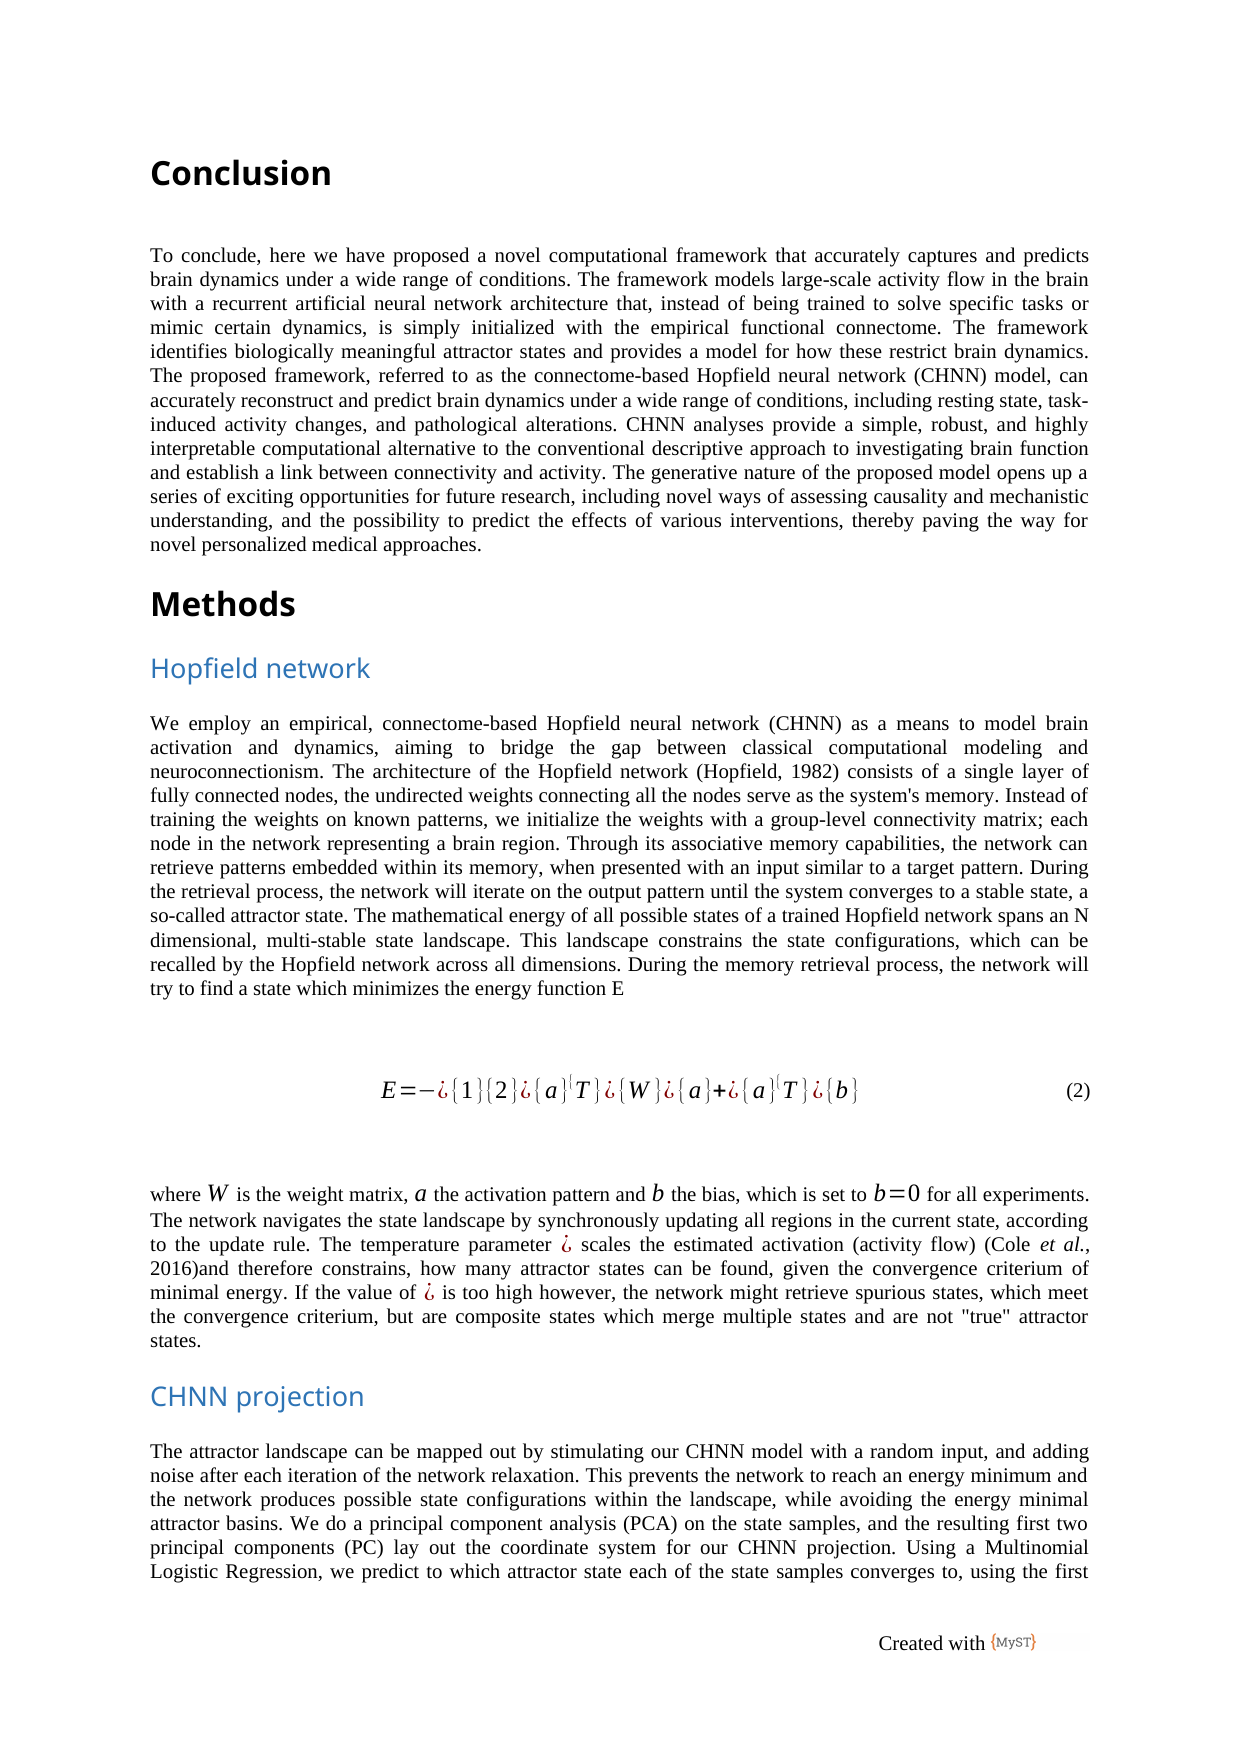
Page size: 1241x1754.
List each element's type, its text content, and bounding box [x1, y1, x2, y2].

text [150, 1439, 1090, 1583]
subtitle CHNN projection [150, 1377, 1090, 1414]
text To conclude, here we have proposed a novel computational framework that accurately captures and predicts brain dynamics under a wide range of conditions. The framework models large-scale activity flow in the brain with a recurrent artificial neural network architecture that, instead of being trained to solve specific tasks or mimic certain dynamics, is simply initialized with the empirical functional connectome. The framework identifies biologically meaningful attractor states and provides a model for how these restrict brain dynamics. The proposed framework, referred to as the connectome-based Hopfield neural network (CHNN) model, can accurately reconstruct and predict brain dynamics under a wide range of conditions, including resting state, task-induced activity changes, and pathological alterations. CHNN analyses provide a simple, robust, and highly interpretable computational alternative to the conventional descriptive approach to investigating brain function and establish a link between connectivity and activity. The generative nature of the proposed model opens up a series of exciting opportunities for future research, including novel ways of assessing causality and mechanistic understanding, and the possibility to predict the effects of various interventions, thereby paving the way for novel personalized medical approaches. [150, 243, 1090, 556]
text where is the weight matrix, the activation pattern and the bias, which is set to for all experiments. The network navigates the state landscape by synchronously updating all regions in the current state, according to the update rule. The temperature parameter scales the estimated activation (activity flow) (Cole et al., 2016)and therefore constrains, how many attractor states can be found, given the convergence criterium of minimal energy. If the value of is too high however, the network might retrieve spurious states, which meet the convergence criterium, but are composite states which merge multiple states and are not "true" attractor states. [150, 1180, 1090, 1352]
subtitle Methods [150, 581, 1090, 626]
subtitle Hopfield network [150, 649, 1090, 686]
text We employ an empirical, connectome-based Hopfield neural network (CHNN) as a means to model brain activation and dynamics, aiming to bridge the gap between classical computational modeling and neuroconnectionism. The architecture of the Hopfield network (Hopfield, 1982) consists of a single layer of fully connected nodes, the undirected weights connecting all the nodes serve as the system's memory. Instead of training the weights on known patterns, we initialize the weights with a group-level connectivity matrix; each node in the network representing a brain region. Through its associative memory capabilities, the network can retrieve patterns embedded within its memory, when presented with an input similar to a target pattern. During the retrieval process, the network will iterate on the output pattern until the system converges to a stable state, a so-called attractor state. The mathematical energy of all possible states of a trained Hopfield network spans an N dimensional, multi-stable state landscape. This landscape constrains the state configurations, which can be recalled by the Hopfield network across all dimensions. During the memory retrieval process, the network will try to find a state which minimizes the energy function E [150, 711, 1090, 1000]
text (2) [150, 1074, 1090, 1106]
picture [990, 1633, 1091, 1651]
subtitle Conclusion [150, 150, 1090, 195]
